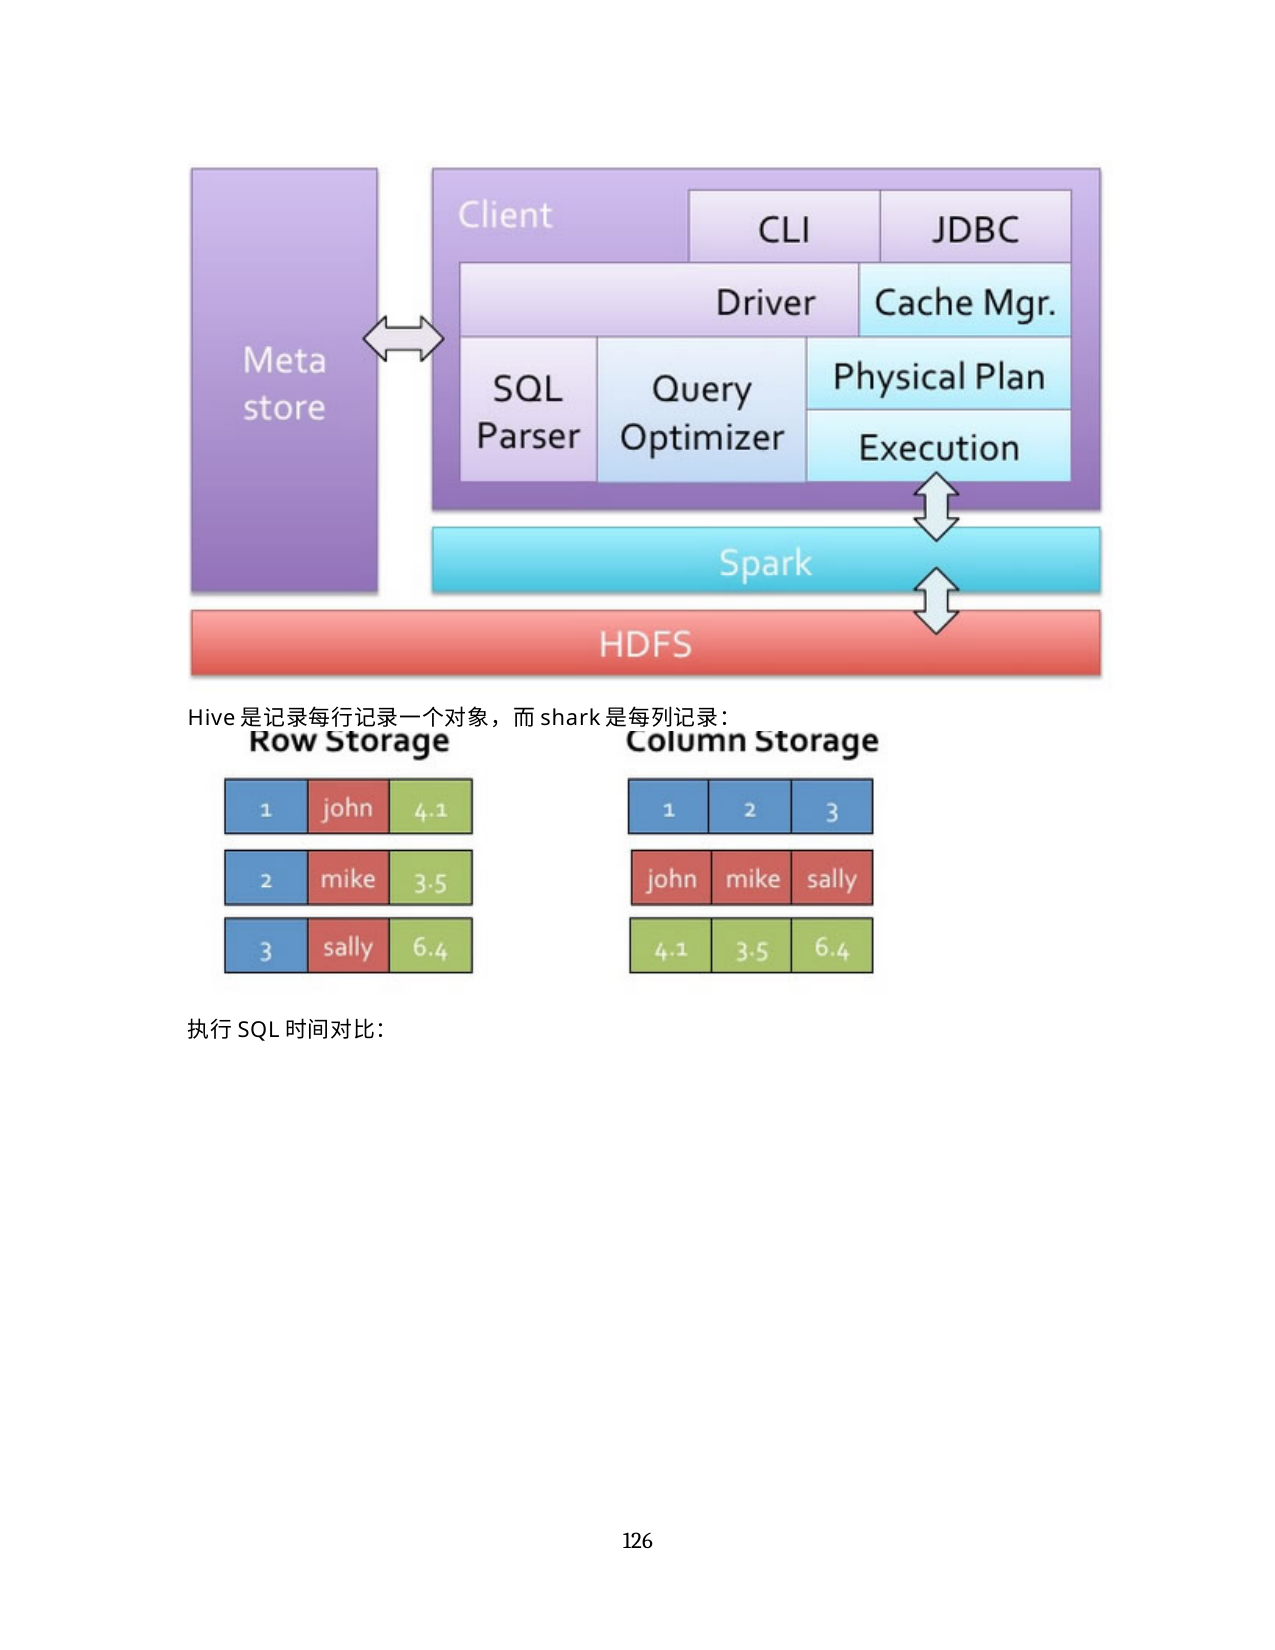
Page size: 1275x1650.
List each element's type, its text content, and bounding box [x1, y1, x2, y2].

picture [187, 731, 916, 1005]
text Hive是记录每行记录一个对象，而shark是每列记录： [187, 693, 1087, 731]
text 执行SQL时间对比： [187, 1005, 1087, 1044]
picture [187, 150, 1113, 693]
